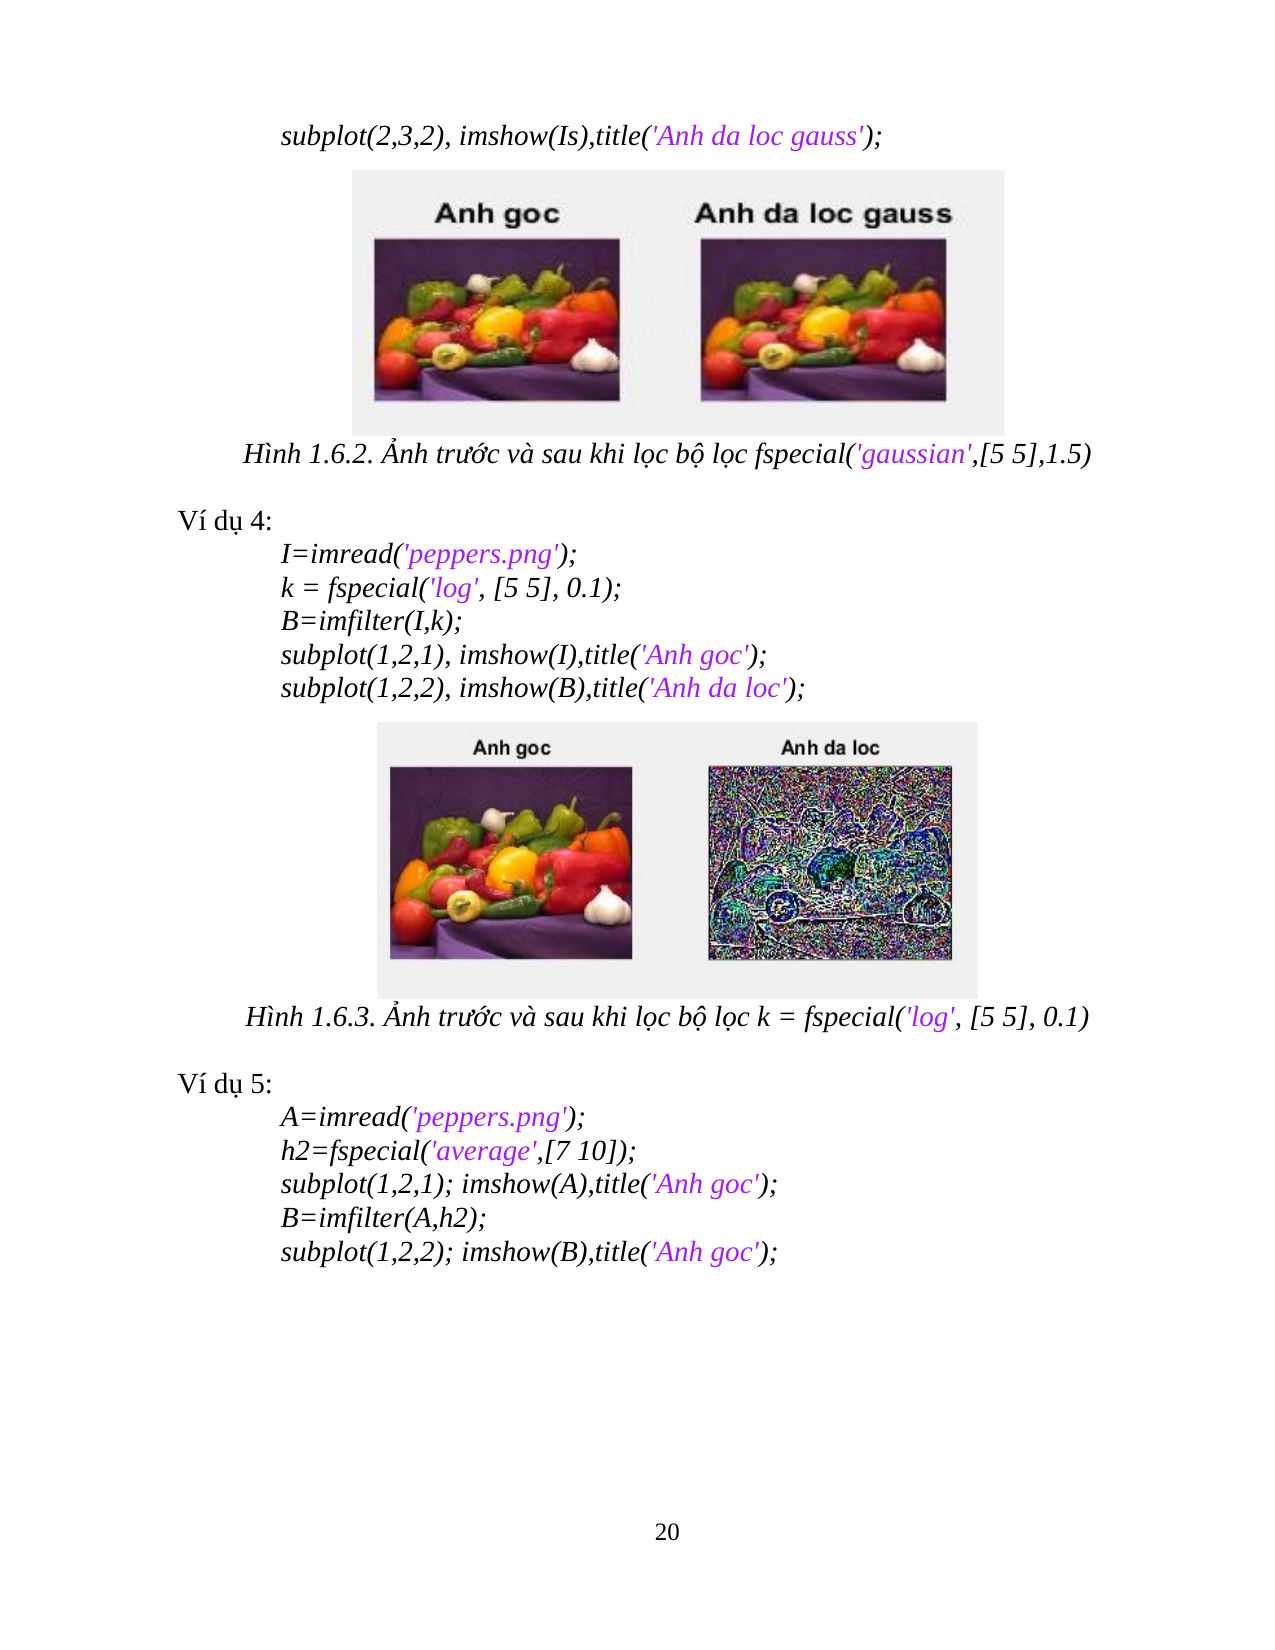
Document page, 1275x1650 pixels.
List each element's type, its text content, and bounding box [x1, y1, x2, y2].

text subplot(2,3,2), imshow(Is),title('Anh da loc gauss'); [177, 118, 1157, 152]
picture [352, 170, 1005, 436]
text B=imfilter(A,h2); [177, 1200, 1157, 1234]
text A=imread('peppers.png'); [177, 1099, 1157, 1133]
text subplot(1,2,2), imshow(B),title('Anh da loc'); [177, 671, 1157, 704]
picture [377, 722, 978, 999]
text B=imfilter(I,k); [177, 603, 1157, 637]
text k = fspecial('log', [5 5], 0.1); [177, 570, 1157, 603]
text Ví dụ 5: [177, 1066, 1157, 1099]
text I=imread('peppers.png'); [177, 536, 1157, 570]
text subplot(1,2,2); imshow(B),title('Anh goc'); [177, 1234, 1157, 1267]
text h2=fspecial('average',[7 10]); [177, 1133, 1157, 1167]
text Ví dụ 4: [177, 503, 1157, 536]
text subplot(1,2,1); imshow(A),title('Anh goc'); [177, 1167, 1157, 1200]
text subplot(1,2,1), imshow(I),title('Anh goc'); [177, 637, 1157, 671]
